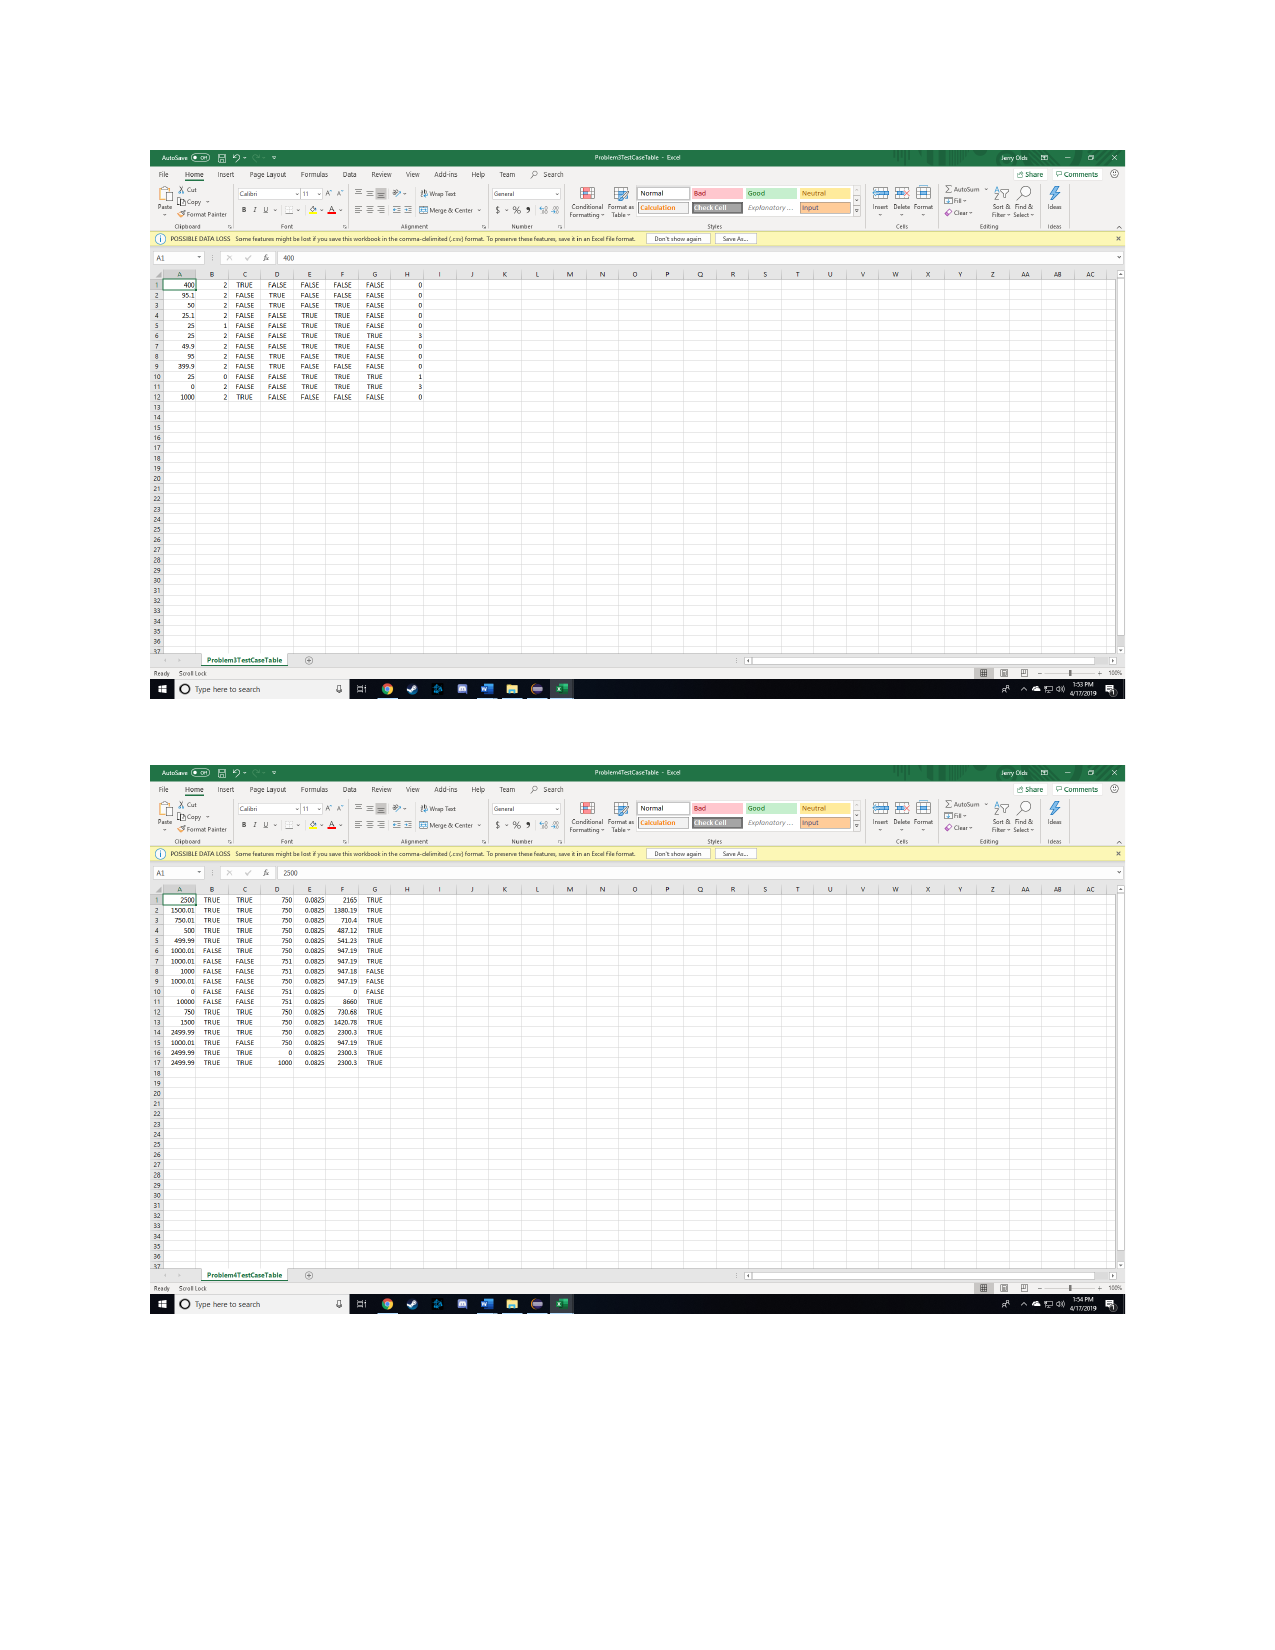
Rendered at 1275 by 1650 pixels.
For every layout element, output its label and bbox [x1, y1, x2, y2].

picture [150, 150, 1125, 699]
picture [150, 765, 1125, 1314]
